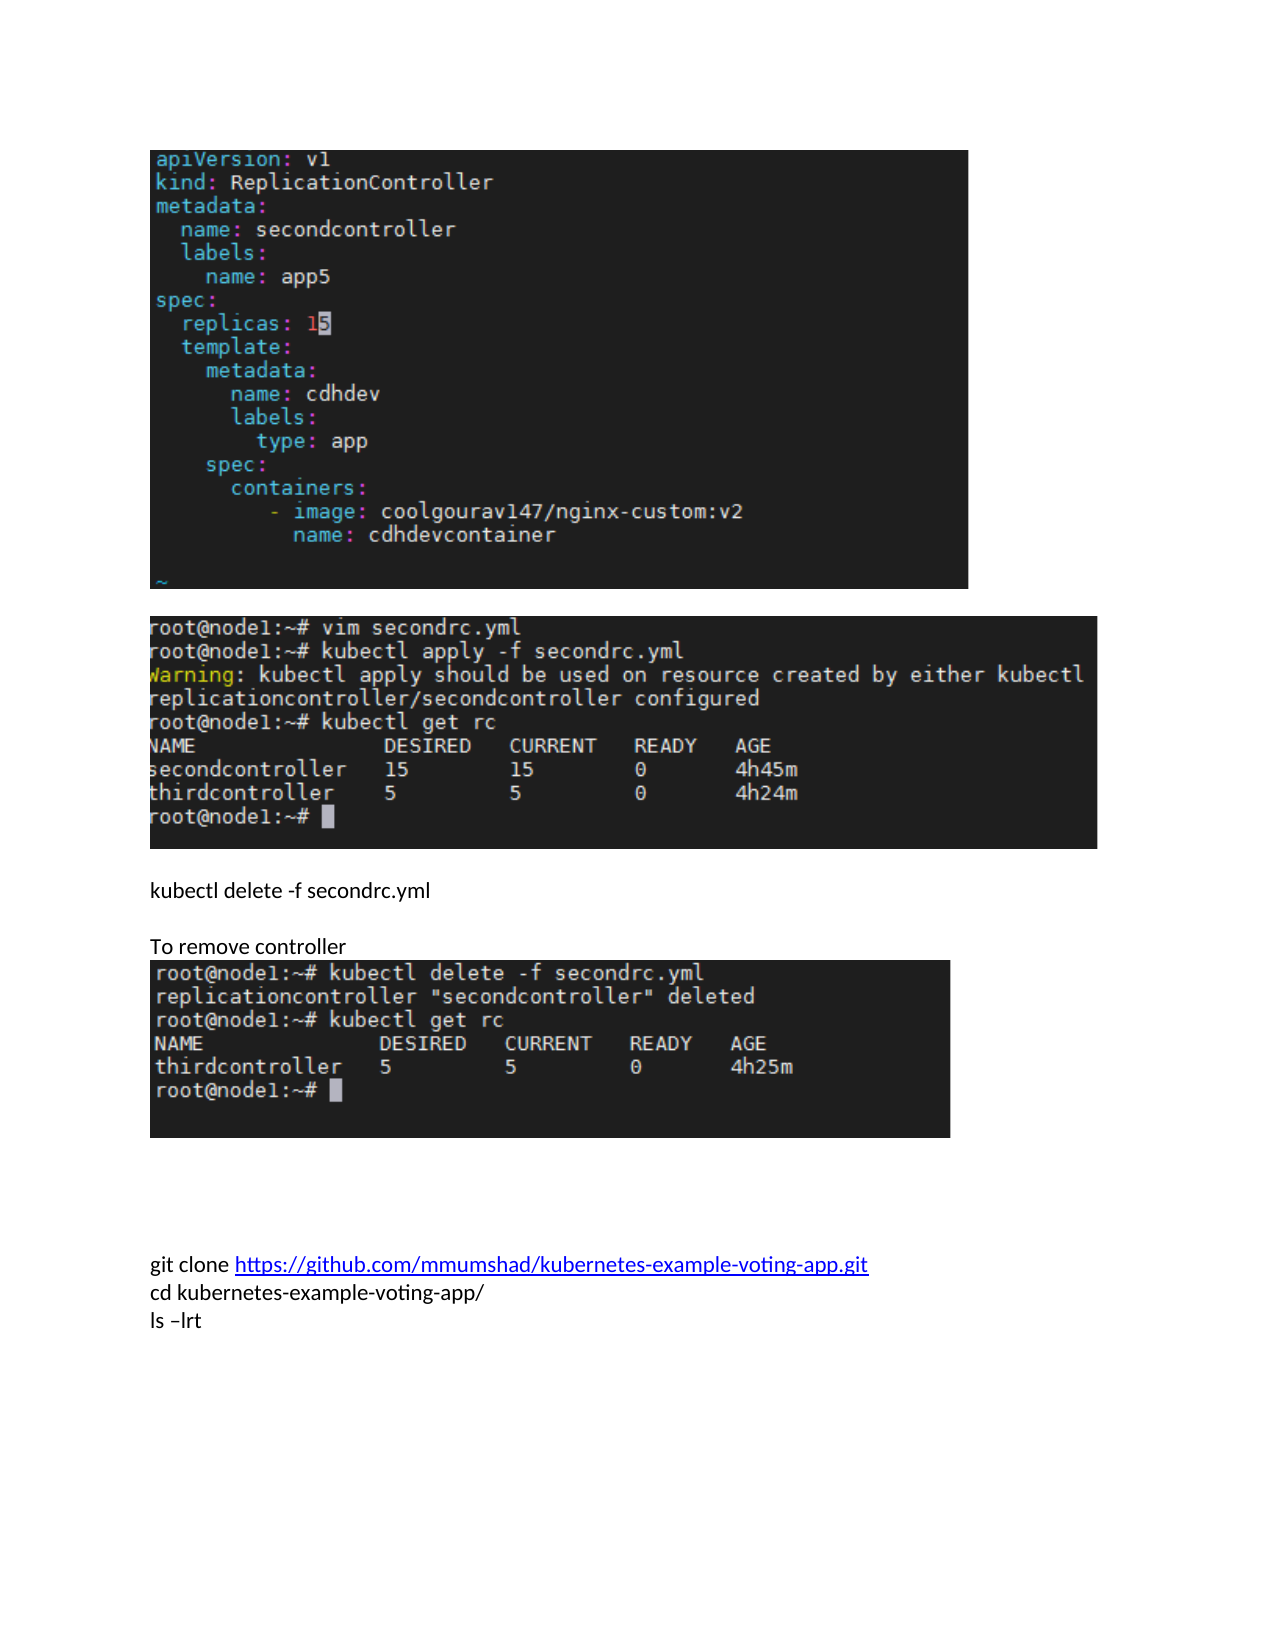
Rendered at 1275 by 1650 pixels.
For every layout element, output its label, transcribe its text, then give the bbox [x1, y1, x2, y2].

text ls –lrt [150, 1306, 1125, 1334]
picture [150, 150, 969, 589]
picture [150, 616, 1098, 849]
text git clone https://github.com/mmumshad/kubernetes-example-voting-app.git [150, 1250, 1125, 1278]
text To remove controller [150, 932, 1125, 960]
picture [150, 960, 951, 1138]
text kubectl delete -f secondrc.yml [150, 876, 1125, 904]
text cd kubernetes-example-voting-app/ [150, 1278, 1125, 1306]
